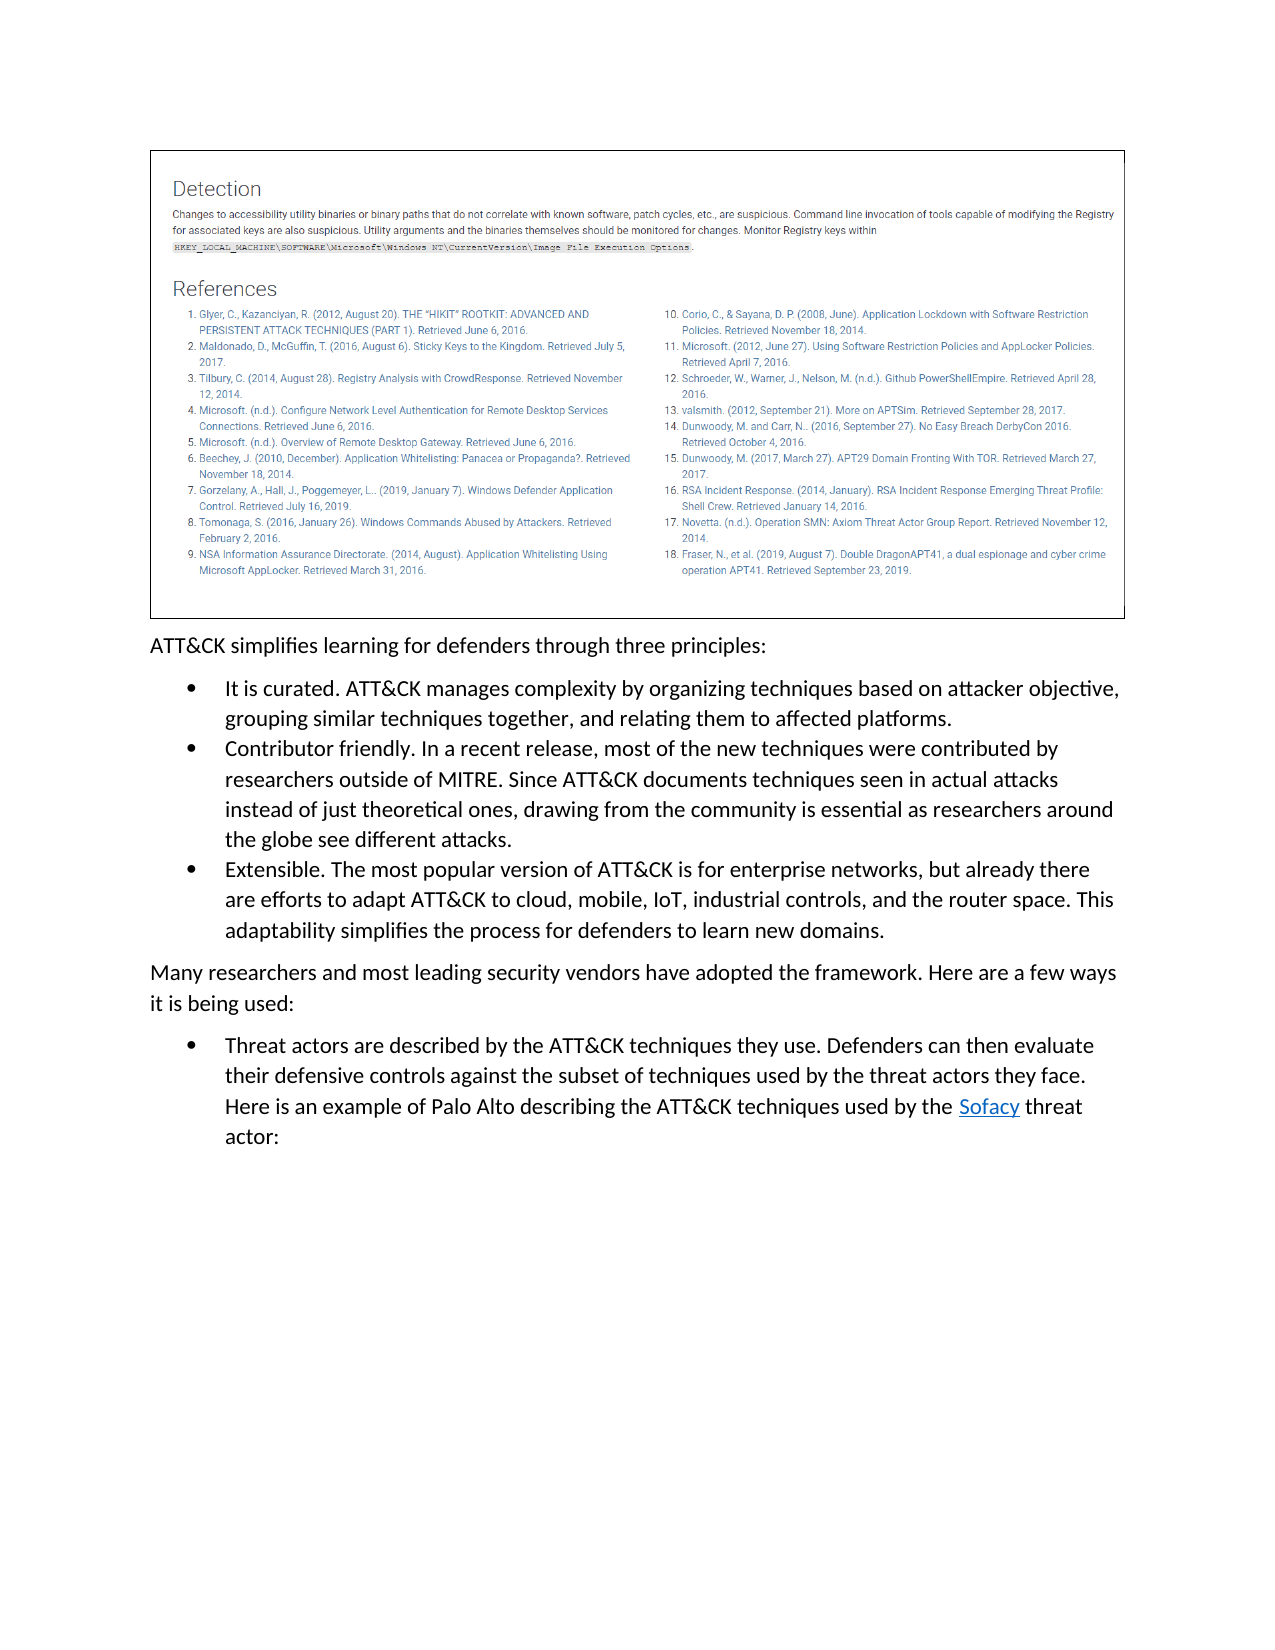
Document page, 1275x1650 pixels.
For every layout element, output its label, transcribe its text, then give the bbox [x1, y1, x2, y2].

list It is curated. ATT&CK manages complexity by organizing techniques based on attacker objective, grouping similar techniques together, and relating them to affected platforms. [187, 674, 1125, 732]
list Threat actors are described by the ATT&CK techniques they use. Defenders can then evaluate their defensive controls against the subset of techniques used by the threat actors they face. Here is an example of Palo Alto describing the ATT&CK techniques used by the Sofacy threat actor: [187, 1031, 1125, 1150]
list Contributor friendly. In a recent release, most of the new techniques were contributed by researchers outside of MITRE. Since ATT&CK documents techniques seen in actual attacks instead of just theoretical ones, drawing from the community is essential as researchers around the globe see different attacks. [187, 734, 1125, 853]
text ATT&CK simplifies learning for defenders through three principles: [150, 631, 1125, 659]
text Many researchers and most leading security vendors have adopted the framework. Here are a few ways it is being used: [150, 958, 1125, 1017]
list Extensible. The most popular version of ATT&CK is for enterprise networks, but already there are efforts to adapt ATT&CK to cloud, mobile, IoT, industrial controls, and the router space. This adaptability simplifies the process for defenders to learn new domains. [187, 855, 1125, 944]
table_header [151, 151, 1124, 618]
picture [161, 163, 1125, 606]
